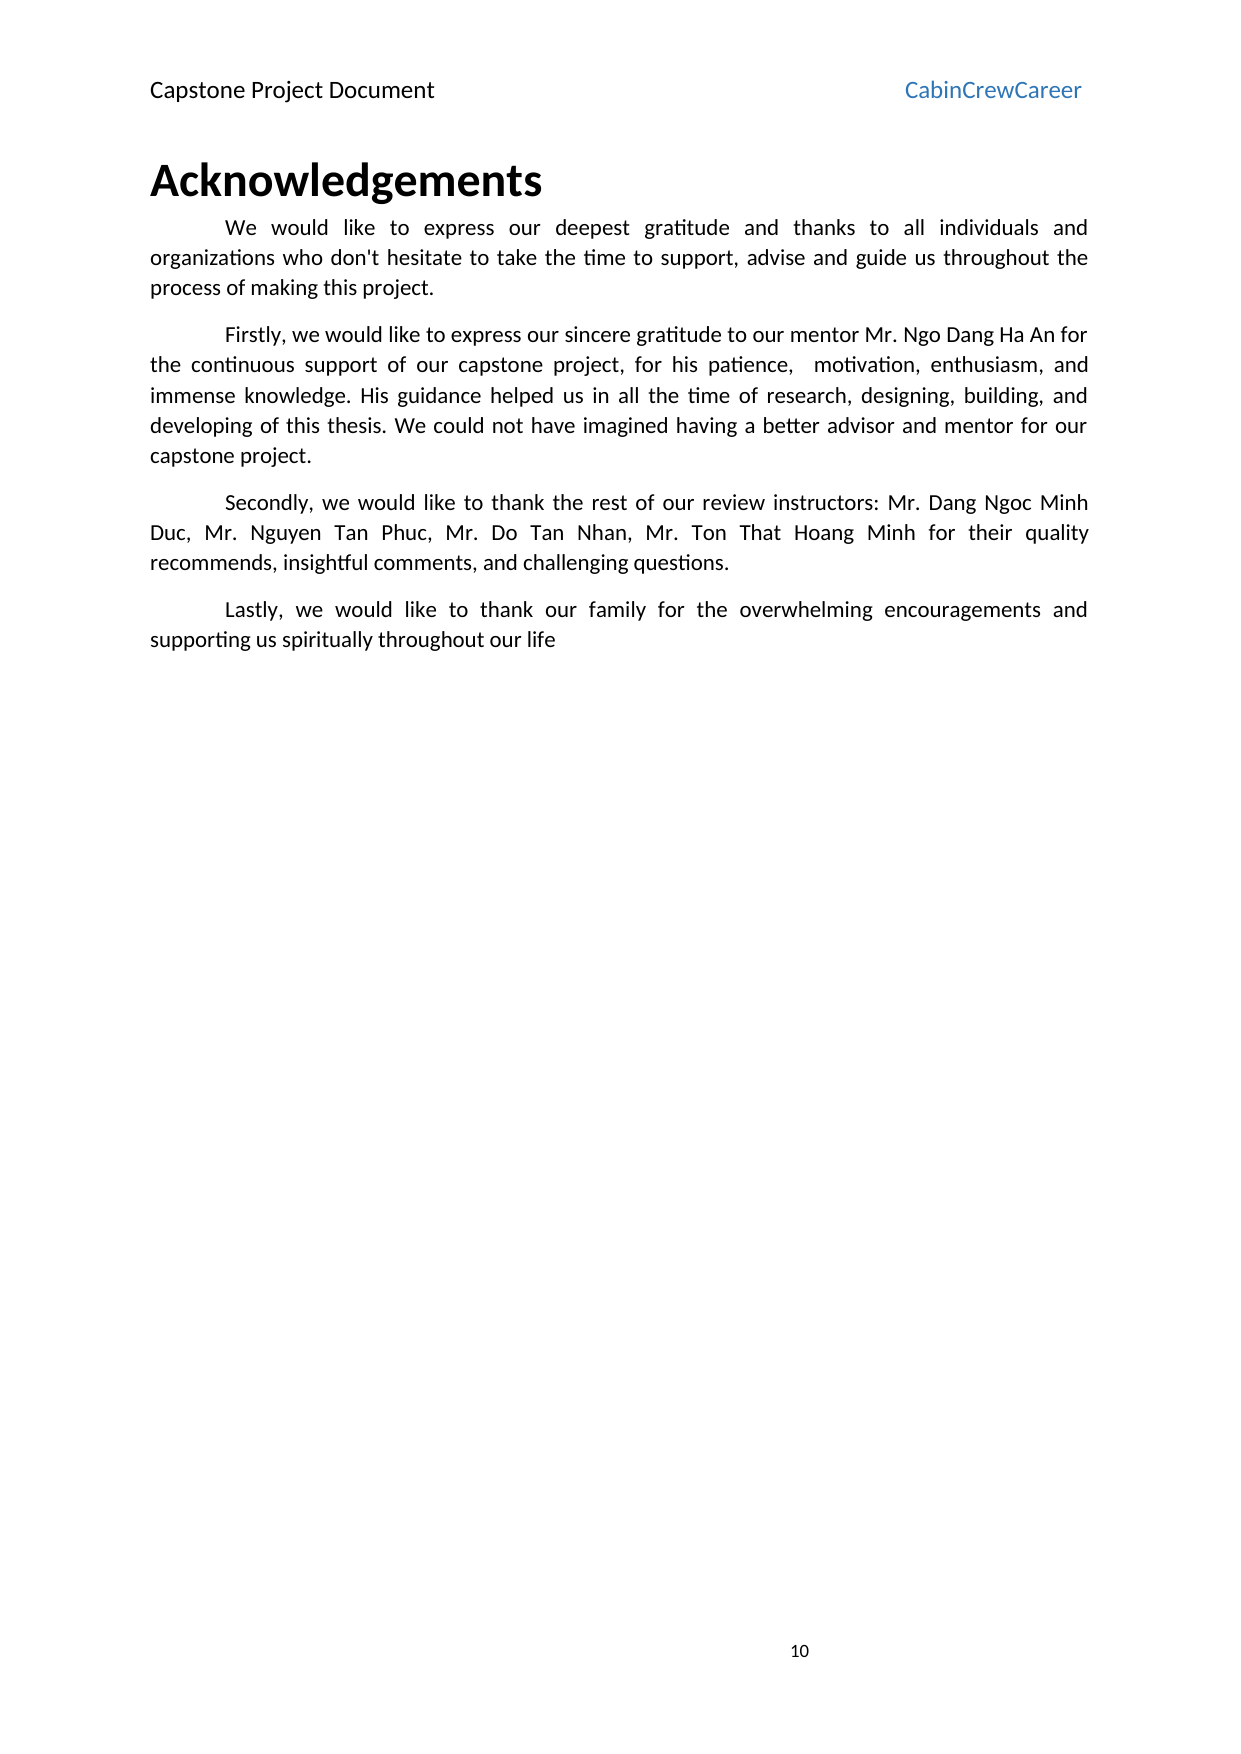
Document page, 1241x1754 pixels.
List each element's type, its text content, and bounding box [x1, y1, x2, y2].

text Secondly, we would like to thank the rest of our review instructors: Mr. Dang Ngoc Minh Duc, Mr. Nguyen Tan Phuc, Mr. Do Tan Nhan, Mr. Ton That Hoang Minh for their quality recommends, insightful comments, and challenging questions. [150, 488, 1090, 577]
text Firstly, we would like to express our sincere gratitude to our mentor Mr. Ngo Dang Ha An for the continuous support of our capstone project, for his patience, motivation, enthusiasm, and immense knowledge. His guidance helped us in all the time of research, designing, building, and developing of this thesis. We could not have imagined having a better advisor and mentor for our capstone project. [150, 320, 1090, 469]
subtitle Acknowledgements [150, 150, 1090, 208]
text We would like to express our deepest gratitude and thanks to all individuals and organizations who don't hesitate to take the time to support, advise and guide us throughout the process of making this project. [150, 213, 1090, 302]
text Lastly, we would like to thank our family for the overwhelming encouragements and supporting us spiritually throughout our life [150, 595, 1090, 654]
